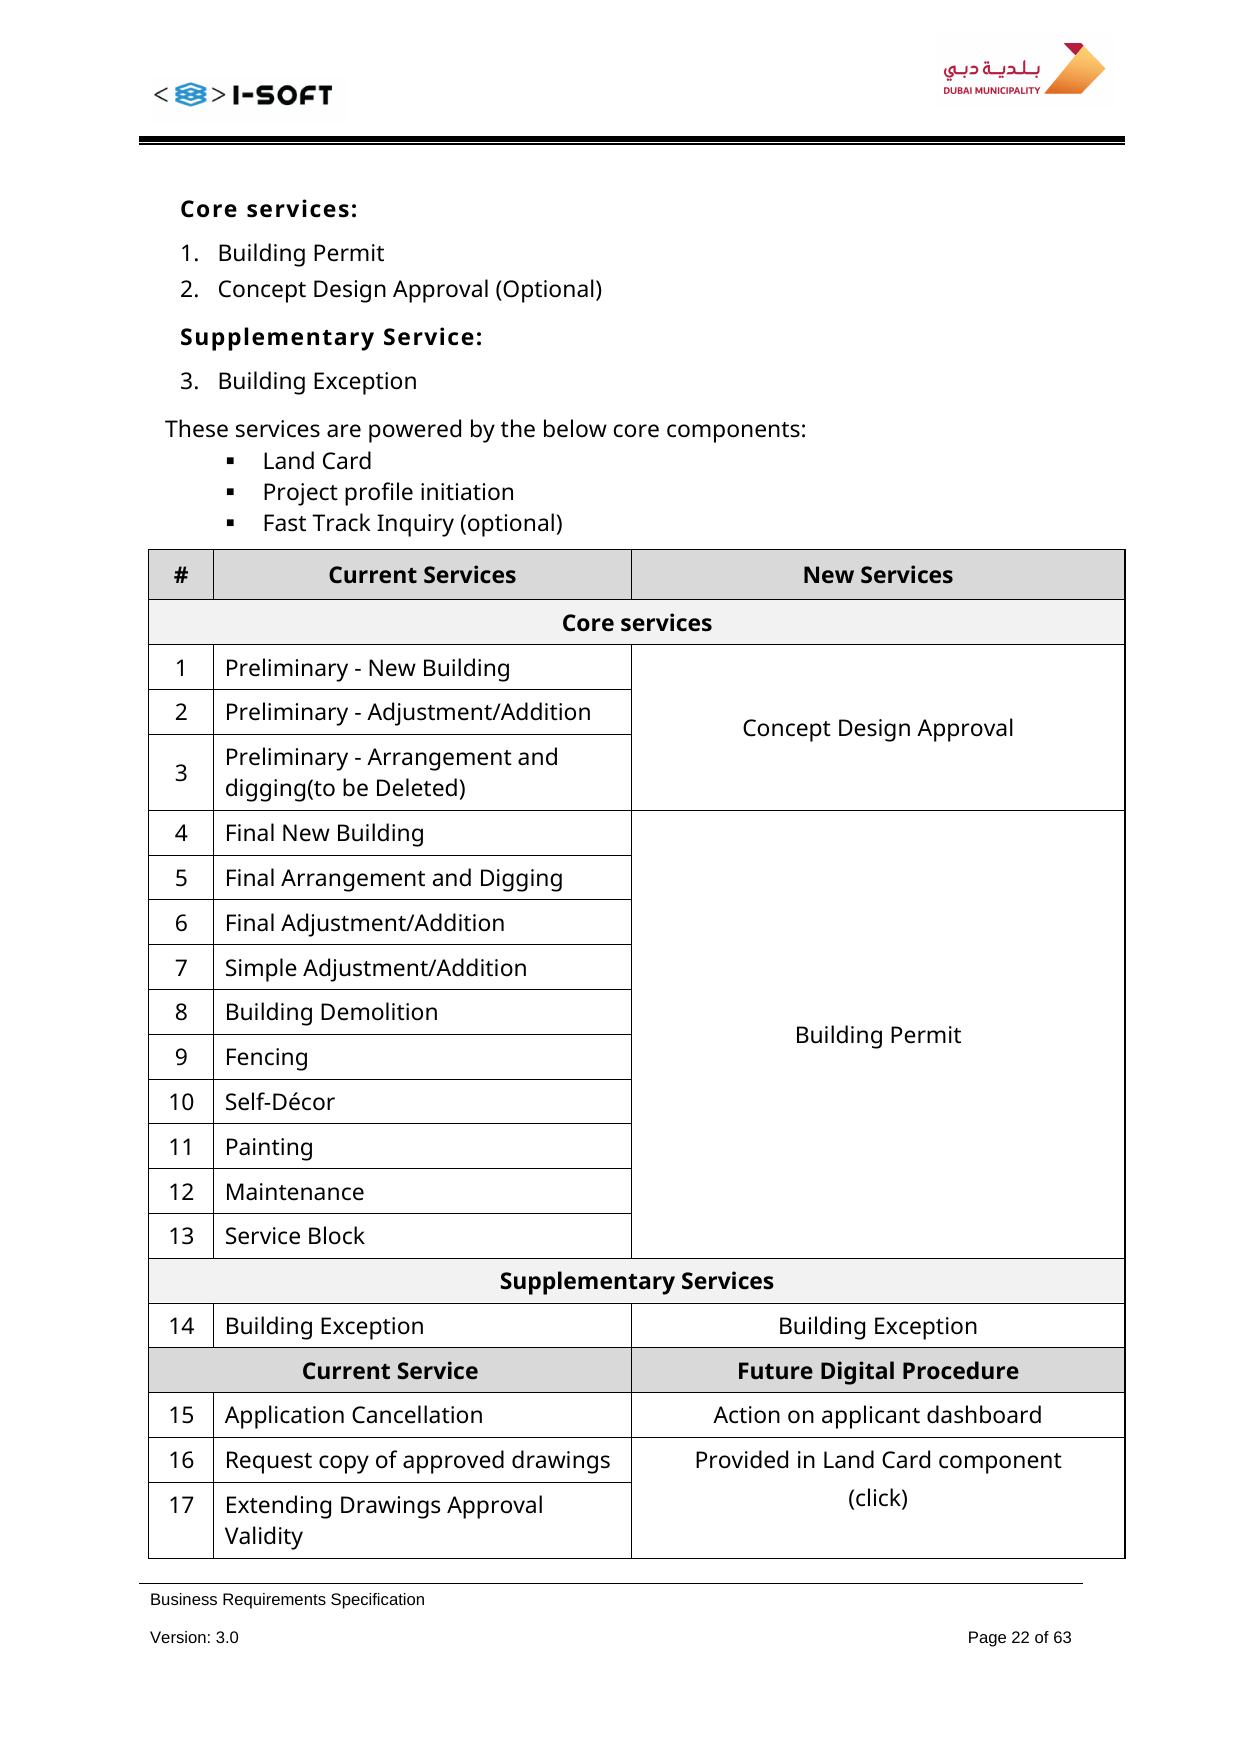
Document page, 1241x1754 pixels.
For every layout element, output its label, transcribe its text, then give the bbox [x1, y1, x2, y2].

picture [935, 34, 1114, 107]
table_cell 10 [149, 1080, 213, 1123]
table_cell Self-Décor [214, 1080, 631, 1123]
subtitle Core services: [180, 193, 1137, 224]
table_cell Preliminary - New Building [214, 645, 631, 689]
list Concept Design Approval (Optional) [180, 273, 1137, 304]
list Fast Track Inquiry (optional) [225, 507, 1137, 538]
text These services are powered by the below core components: [165, 413, 1107, 445]
table_cell 4 [149, 811, 213, 854]
table_header Current Services [214, 550, 631, 599]
table_cell 15 [149, 1393, 213, 1437]
table_cell Final Arrangement and Digging [214, 856, 631, 899]
table_cell Building Permit [632, 811, 1124, 1258]
table_cell Building Demolition [214, 990, 631, 1034]
table_cell 3 [149, 735, 213, 810]
table_cell Building Exception [632, 1304, 1124, 1347]
table_cell Extending Drawings Approval Validity [214, 1483, 631, 1558]
table_cell Supplementary Services [149, 1259, 1124, 1302]
table_cell Maintenance [214, 1169, 631, 1213]
table_cell Final Adjustment/Addition [214, 900, 631, 944]
table_cell Preliminary - Adjustment/Addition [214, 690, 631, 734]
table_cell 12 [149, 1169, 213, 1213]
table_header New Services [632, 550, 1124, 599]
table_cell 6 [149, 900, 213, 944]
table_cell Painting [214, 1124, 631, 1168]
list Land Card [225, 445, 1137, 476]
table_cell Final New Building [214, 811, 631, 854]
picture [150, 76, 346, 124]
table_header # [149, 550, 213, 599]
table_cell 7 [149, 945, 213, 989]
table_cell Provided in Land Card component (click) [632, 1438, 1124, 1558]
table_cell Core services [149, 600, 1124, 644]
table_cell 2 [149, 690, 213, 734]
list Building Exception [180, 365, 1137, 396]
table_cell 11 [149, 1124, 213, 1168]
table_cell 9 [149, 1035, 213, 1078]
list Building Permit [180, 237, 1137, 268]
table_cell 14 [149, 1304, 213, 1347]
table_cell Request copy of approved drawings [214, 1438, 631, 1482]
list Project profile initiation [225, 476, 1137, 507]
table_cell 8 [149, 990, 213, 1034]
subtitle Supplementary Service: [180, 321, 1137, 352]
table_cell 13 [149, 1214, 213, 1258]
table_cell Application Cancellation [214, 1393, 631, 1437]
table_cell 1 [149, 645, 213, 689]
table_cell Current Service [149, 1348, 631, 1392]
table_cell Simple Adjustment/Addition [214, 945, 631, 989]
table_cell Preliminary - Arrangement and digging(to be Deleted) [214, 735, 631, 810]
table_cell Service Block [214, 1214, 631, 1258]
table_cell Concept Design Approval [632, 645, 1124, 810]
table_cell 17 [149, 1483, 213, 1558]
table_cell Action on applicant dashboard [632, 1393, 1124, 1437]
table_cell Fencing [214, 1035, 631, 1078]
table_cell Building Exception [214, 1304, 631, 1347]
table_cell Future Digital Procedure [632, 1348, 1124, 1392]
table_cell 16 [149, 1438, 213, 1482]
table_cell 5 [149, 856, 213, 899]
